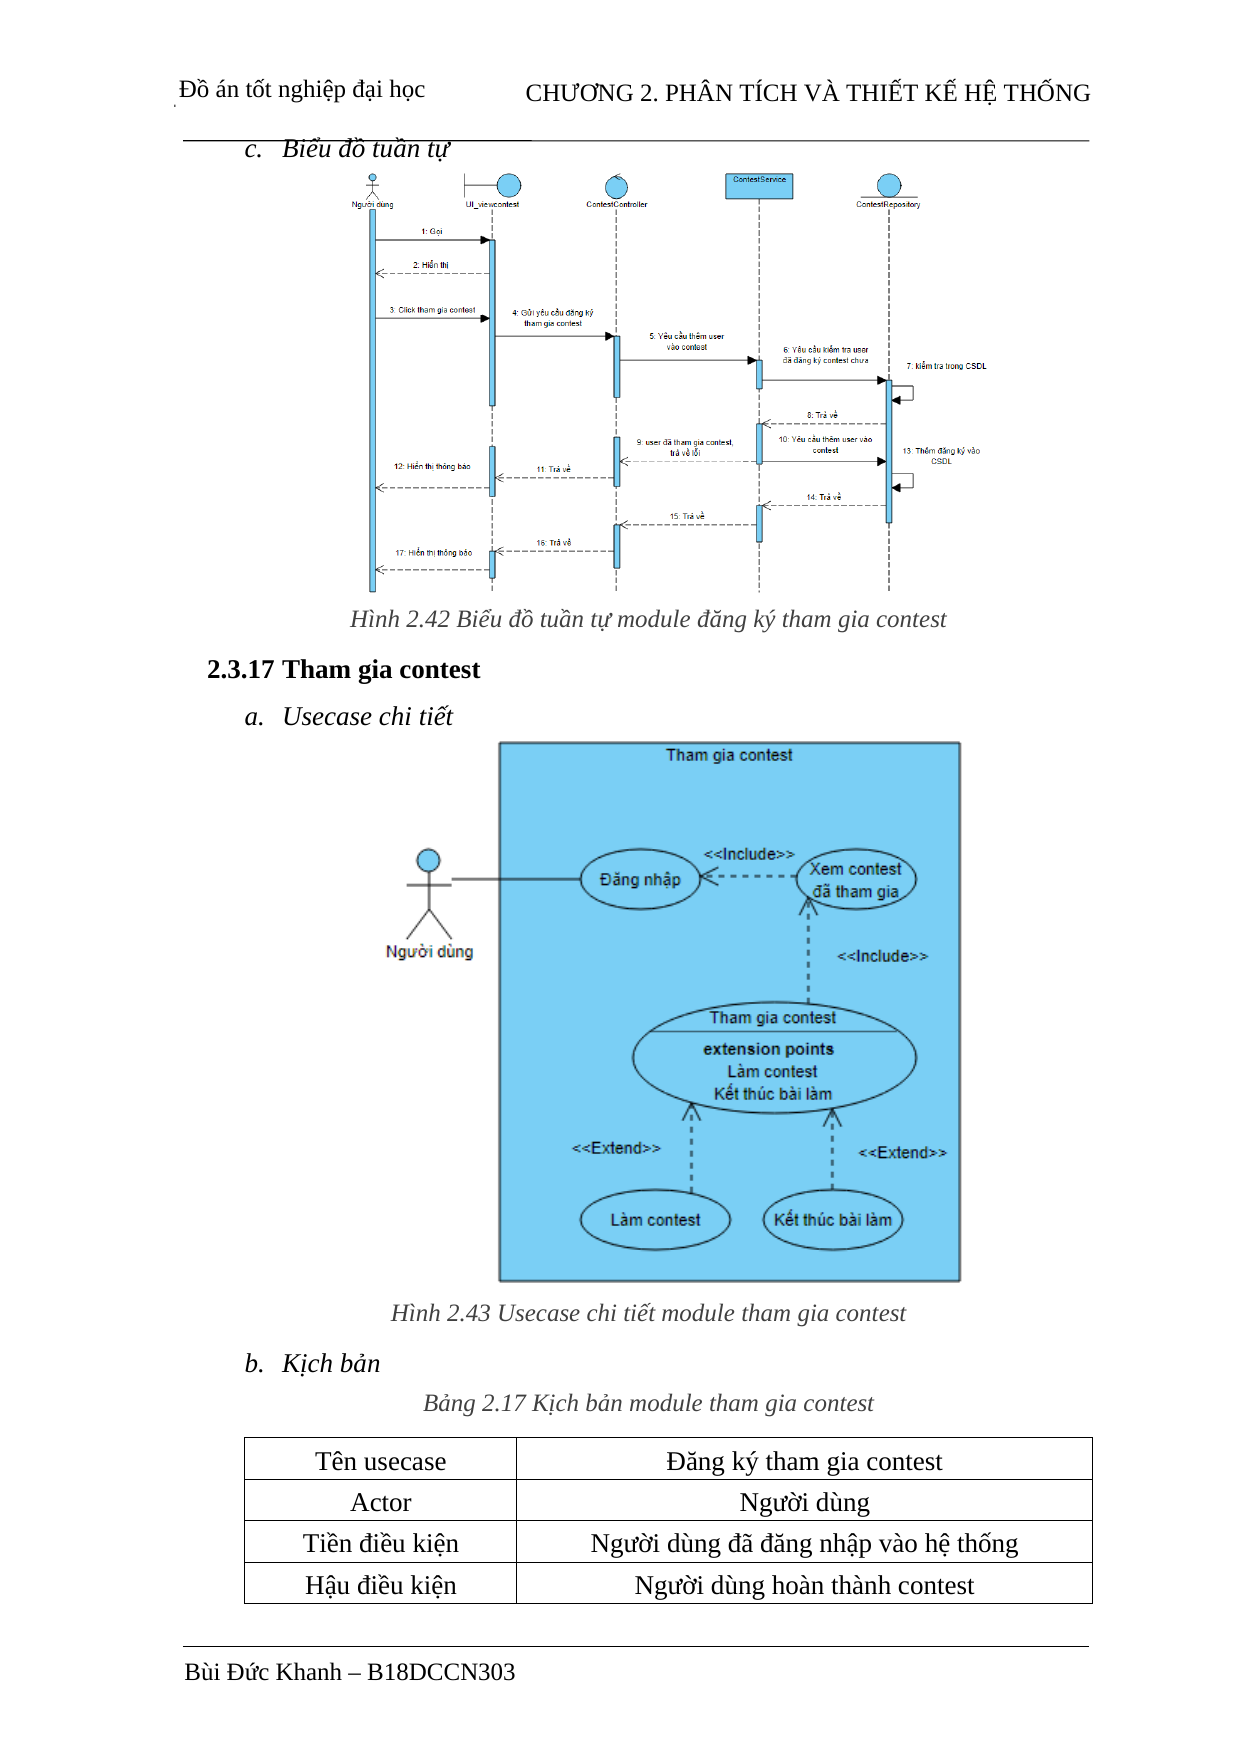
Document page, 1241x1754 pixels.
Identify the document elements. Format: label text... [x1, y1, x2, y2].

subtitle Kịch bản [244, 1347, 1092, 1378]
table_header Đăng ký tham gia contest [517, 1438, 1092, 1479]
table_header Tên usecase [245, 1438, 516, 1479]
table_cell Người dùng [517, 1480, 1092, 1520]
table_cell Hậu điều kiện [245, 1563, 516, 1603]
table_cell Tiền điều kiện [245, 1521, 516, 1562]
picture [368, 740, 969, 1289]
subtitle Biểu đồ tuần tự [244, 132, 1092, 163]
table_cell Actor [245, 1480, 516, 1520]
table_cell Người dùng hoàn thành contest [517, 1563, 1092, 1603]
picture [343, 172, 994, 595]
subtitle Usecase chi tiết [244, 700, 1092, 731]
subtitle Tham gia contest [207, 653, 1092, 684]
table_cell Người dùng đã đăng nhập vào hệ thống [517, 1521, 1092, 1562]
